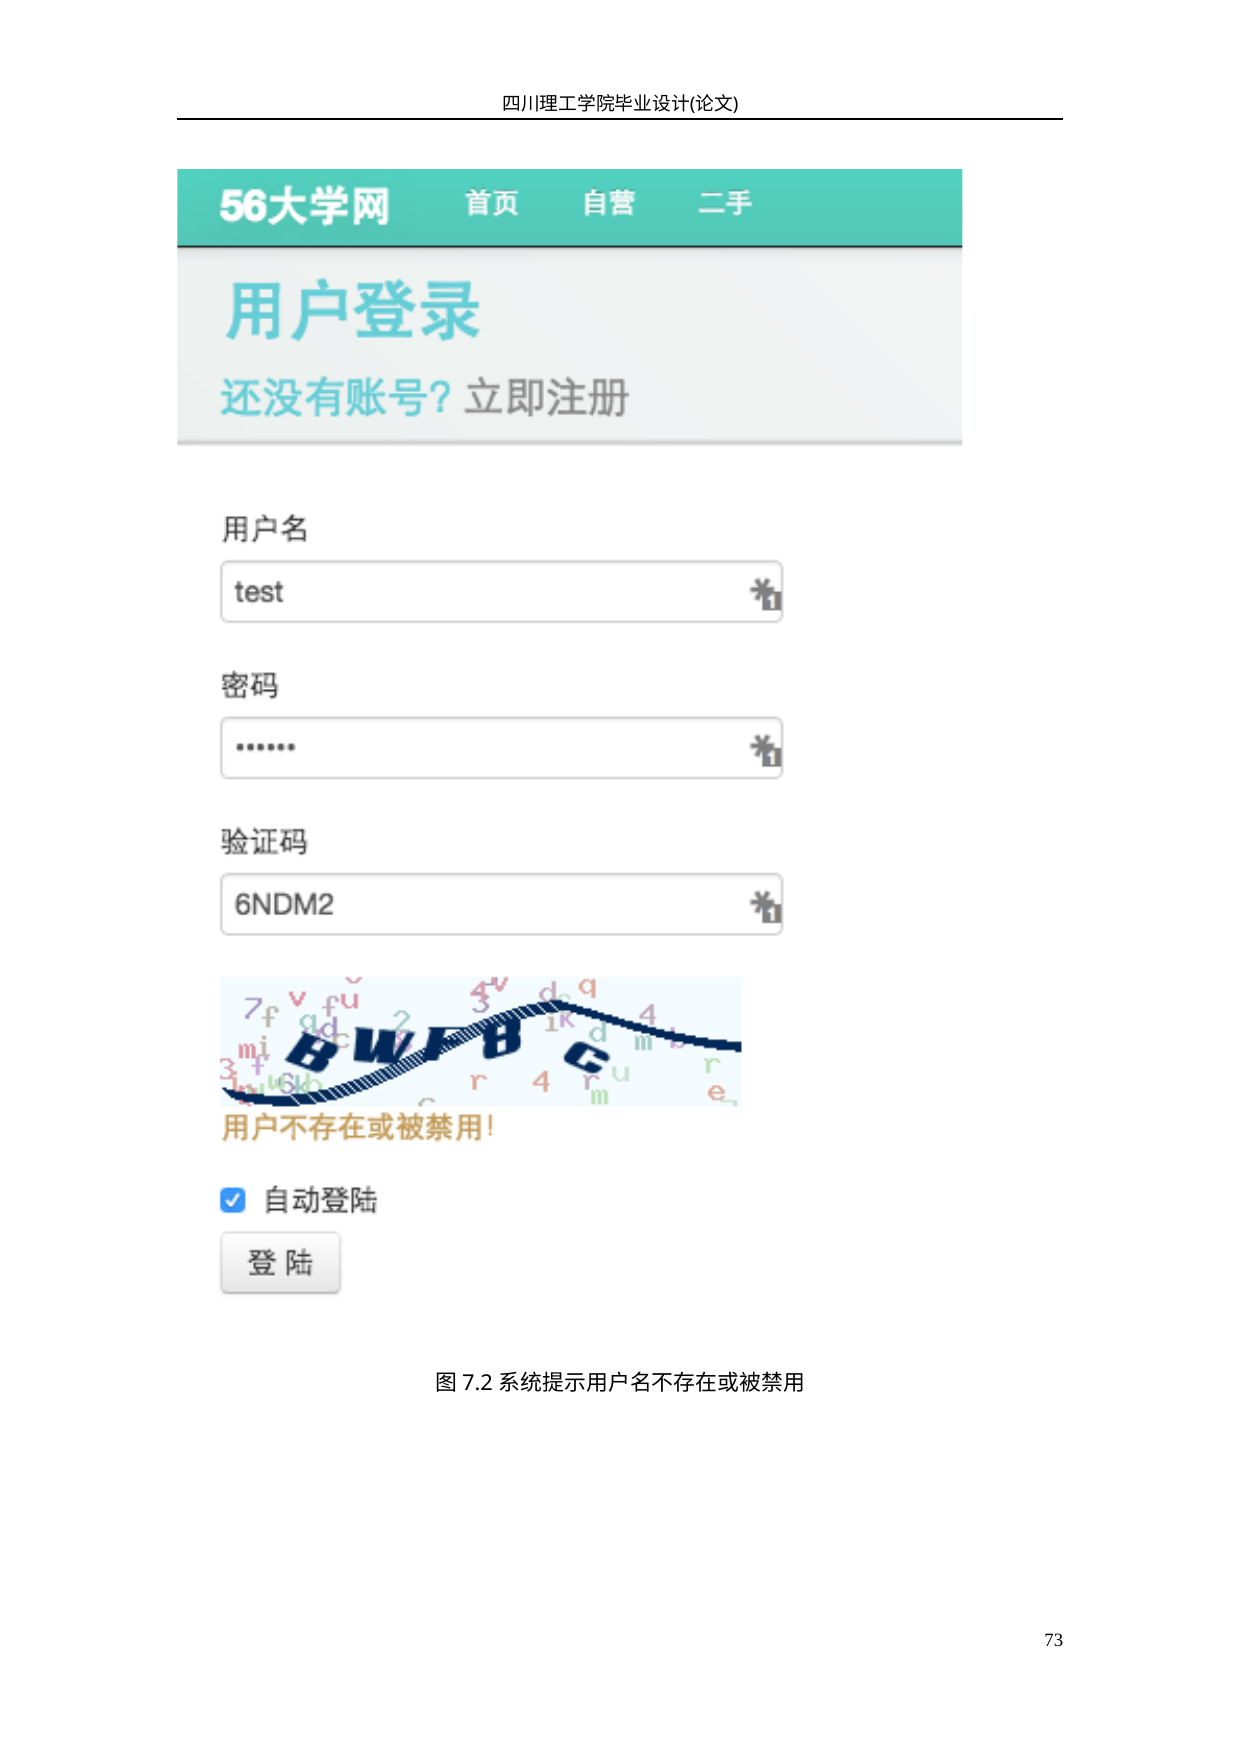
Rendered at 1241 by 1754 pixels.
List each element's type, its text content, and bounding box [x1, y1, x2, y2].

picture [177, 169, 963, 1357]
text 图7.2 系统提示用户名不存在或被禁用 [177, 1364, 1063, 1397]
